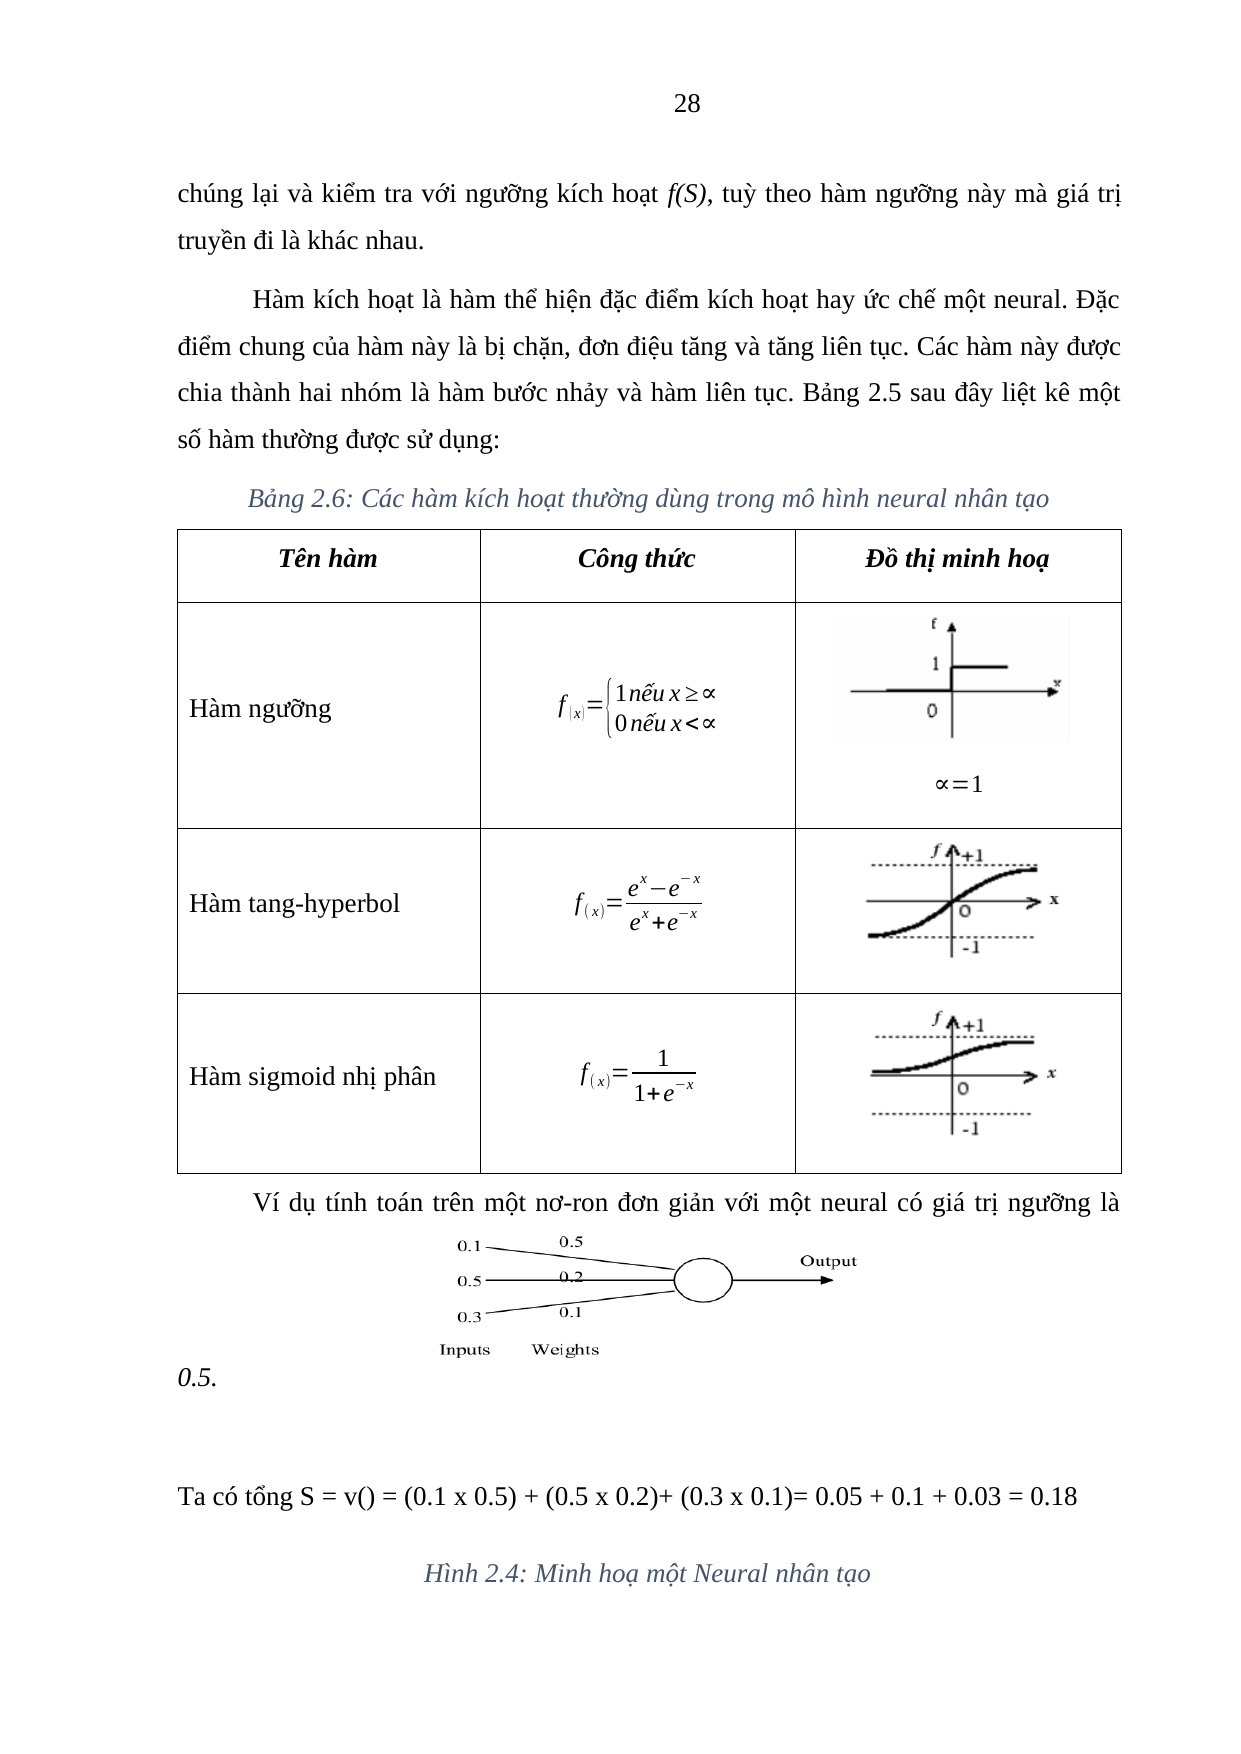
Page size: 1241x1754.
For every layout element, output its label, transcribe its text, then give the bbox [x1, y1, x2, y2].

picture [831, 615, 1086, 741]
picture [852, 841, 1066, 965]
table_cell Hàm sigmoid nhị phân [178, 994, 480, 1173]
table_cell Hàm ngưỡng [178, 603, 480, 828]
table_header Tên hàm [178, 530, 480, 602]
picture [385, 1224, 915, 1362]
table_cell [481, 829, 795, 992]
table_cell Hàm tang-hyperbol [178, 829, 480, 992]
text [177, 177, 1122, 255]
table_cell [481, 994, 795, 1173]
table_header Đồ thị minh hoạ [796, 530, 1121, 602]
text Hàm kích hoạt là hàm thể hiện đặc điểm kích hoạt hay ức chế một neural. Đặc điểm chung của hàm này là bị chặn, đơn điệu tăng và tăng liên tục. Các hàm này được chia thành hai nhóm là hàm bước nhảy và hàm liên tục. Bảng 2.5 sau đây liệt kê một số hàm thường được sử dụng: [177, 283, 1122, 454]
text Ta có tổng S = v() = (0.1 x 0.5) + (0.5 x 0.2)+ (0.3 x 0.1)= 0.05 + 0.1 + 0.03 = 0.18 [177, 1480, 1122, 1511]
table_cell [796, 994, 1121, 1173]
table_cell [796, 829, 1121, 992]
table_cell [481, 603, 795, 828]
picture [845, 1006, 1073, 1145]
table_cell [796, 603, 1121, 828]
table_header Công thức [481, 530, 795, 602]
